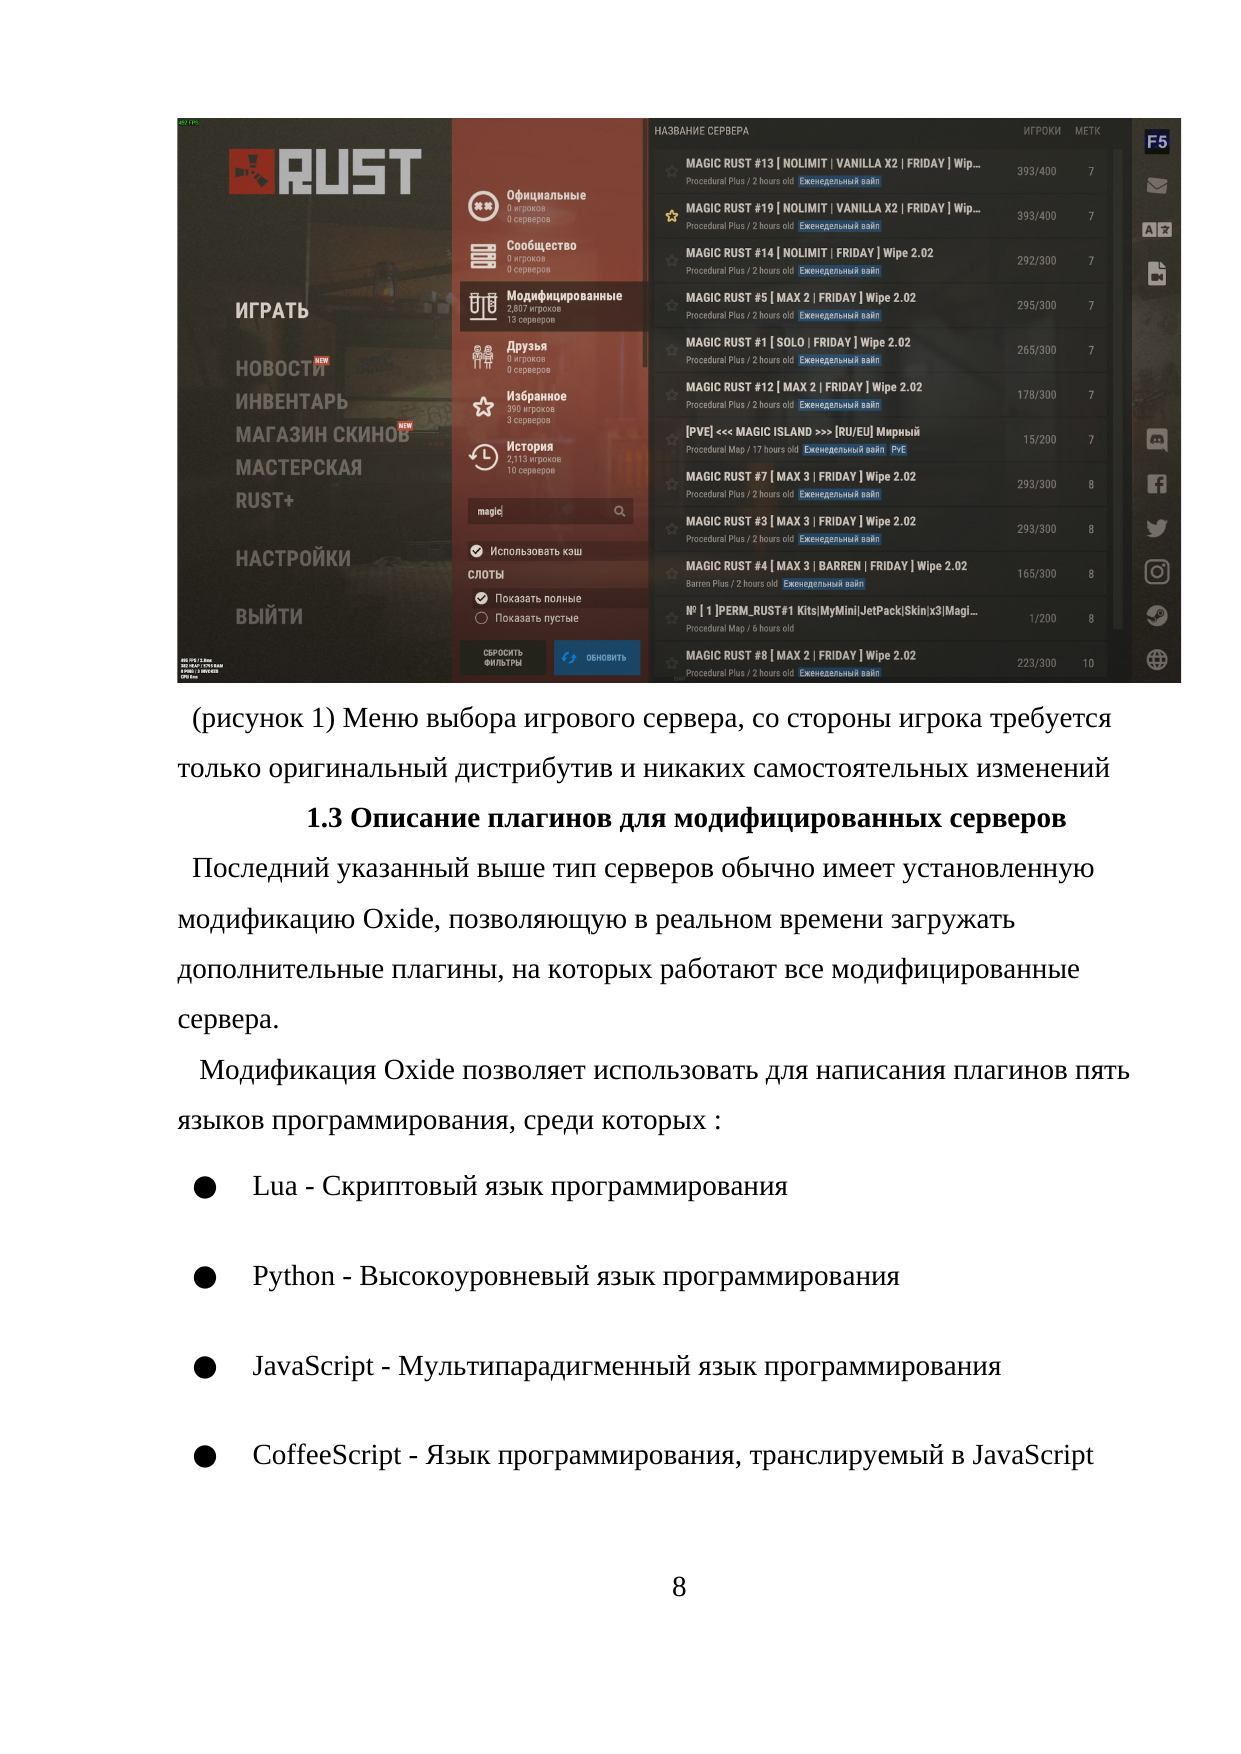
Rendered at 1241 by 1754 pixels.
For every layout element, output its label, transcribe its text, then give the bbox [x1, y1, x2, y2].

list Lua - Скриптовый язык программирования [192, 1152, 1181, 1212]
picture [177, 118, 1182, 683]
text (рисунок 1) Меню выбора игрового сервера, со стороны игрока требуется только оригинальный дистрибутив и никаких самостоятельных изменений [177, 683, 1181, 783]
list CoffeeScript - Язык программирования, транслируемый в JavaScript [192, 1422, 1181, 1481]
subtitle 1.3 Описание плагинов для модифицированных серверов [177, 800, 1181, 834]
text Модификация Oxide позволяет использовать для написания плагинов пять языков программирования, среди которых : [177, 1052, 1181, 1136]
text Последний указанный выше тип серверов обычно имеет установленную модификацию Oxide, позволяющую в реальном времени загружать дополнительные плагины, на которых работают все модифицированные сервера. [177, 851, 1181, 1035]
list Python - Высокоуровневый язык программирования [192, 1242, 1181, 1302]
list JavaScript - Мультипарадигменный язык программирования [192, 1332, 1181, 1392]
